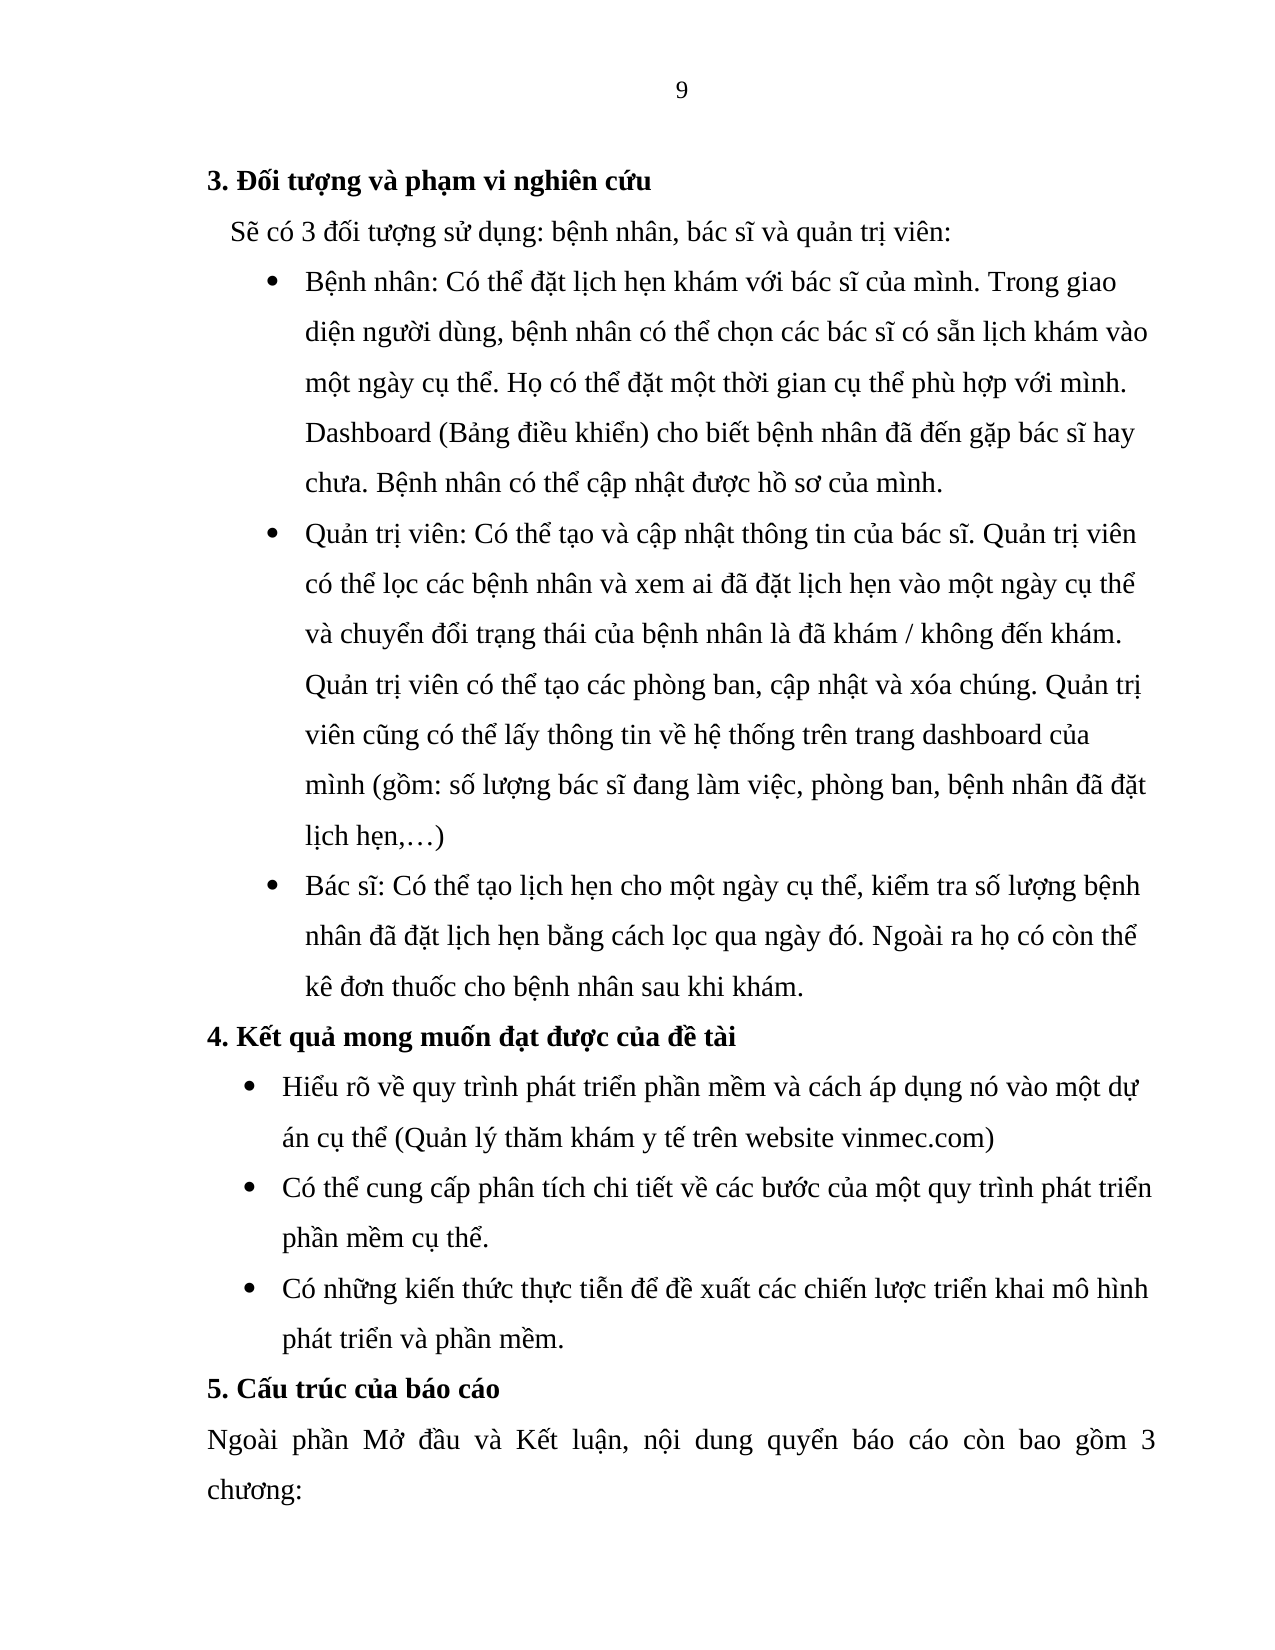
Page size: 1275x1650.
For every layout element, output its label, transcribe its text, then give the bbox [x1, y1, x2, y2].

list Hiểu rõ về quy trình phát triển phần mềm và cách áp dụng nó vào một dự án cụ thể (Quản lý thăm khám y tế trên website vinmec.com) [244, 1069, 1157, 1153]
list Có những kiến thức thực tiễn để đề xuất các chiến lược triển khai mô hình phát triển và phần mềm. [244, 1271, 1157, 1355]
subtitle 5. Cấu trúc của báo cáo [207, 1372, 1157, 1405]
subtitle 4. Kết quả mong muốn đạt được của đề tài [207, 1019, 1157, 1053]
list Có thể cung cấp phân tích chi tiết về các bước của một quy trình phát triển phần mềm cụ thể. [244, 1170, 1157, 1254]
list Bệnh nhân: Có thể đặt lịch hẹn khám với bác sĩ của mình. Trong giao diện người dùng, bệnh nhân có thể chọn các bác sĩ có sẵn lịch khám vào một ngày cụ thể. Họ có thể đặt một thời gian cụ thể phù hợp với mình. Dashboard (Bảng điều khiển) cho biết bệnh nhân đã đến gặp bác sĩ hay chưa. Bệnh nhân có thể cập nhật được hồ sơ của mình. [267, 264, 1157, 499]
list Bác sĩ: Có thể tạo lịch hẹn cho một ngày cụ thể, kiểm tra số lượng bệnh nhân đã đặt lịch hẹn bằng cách lọc qua ngày đó. Ngoài ra họ có còn thể kê đơn thuốc cho bệnh nhân sau khi khám. [267, 868, 1157, 1002]
list Quản trị viên: Có thể tạo và cập nhật thông tin của bác sĩ. Quản trị viên có thể lọc các bệnh nhân và xem ai đã đặt lịch hẹn vào một ngày cụ thể và chuyển đổi trạng thái của bệnh nhân là đã khám / không đến khám. Quản trị viên có thể tạo các phòng ban, cập nhật và xóa chúng. Quản trị viên cũng có thể lấy thông tin về hệ thống trên trang dashboard của mình (gồm: số lượng bác sĩ đang làm việc, phòng ban, bệnh nhân đã đặt lịch hẹn,…) [267, 516, 1157, 851]
subtitle 3. Đối tượng và phạm vi nghiên cứu [207, 163, 1157, 197]
text Sẽ có 3 đối tượng sử dụng: bệnh nhân, bác sĩ và quản trị viên: [207, 214, 1157, 247]
text Ngoài phần Mở đầu và Kết luận, nội dung quyển báo cáo còn bao gồm 3 chương: [207, 1422, 1157, 1506]
